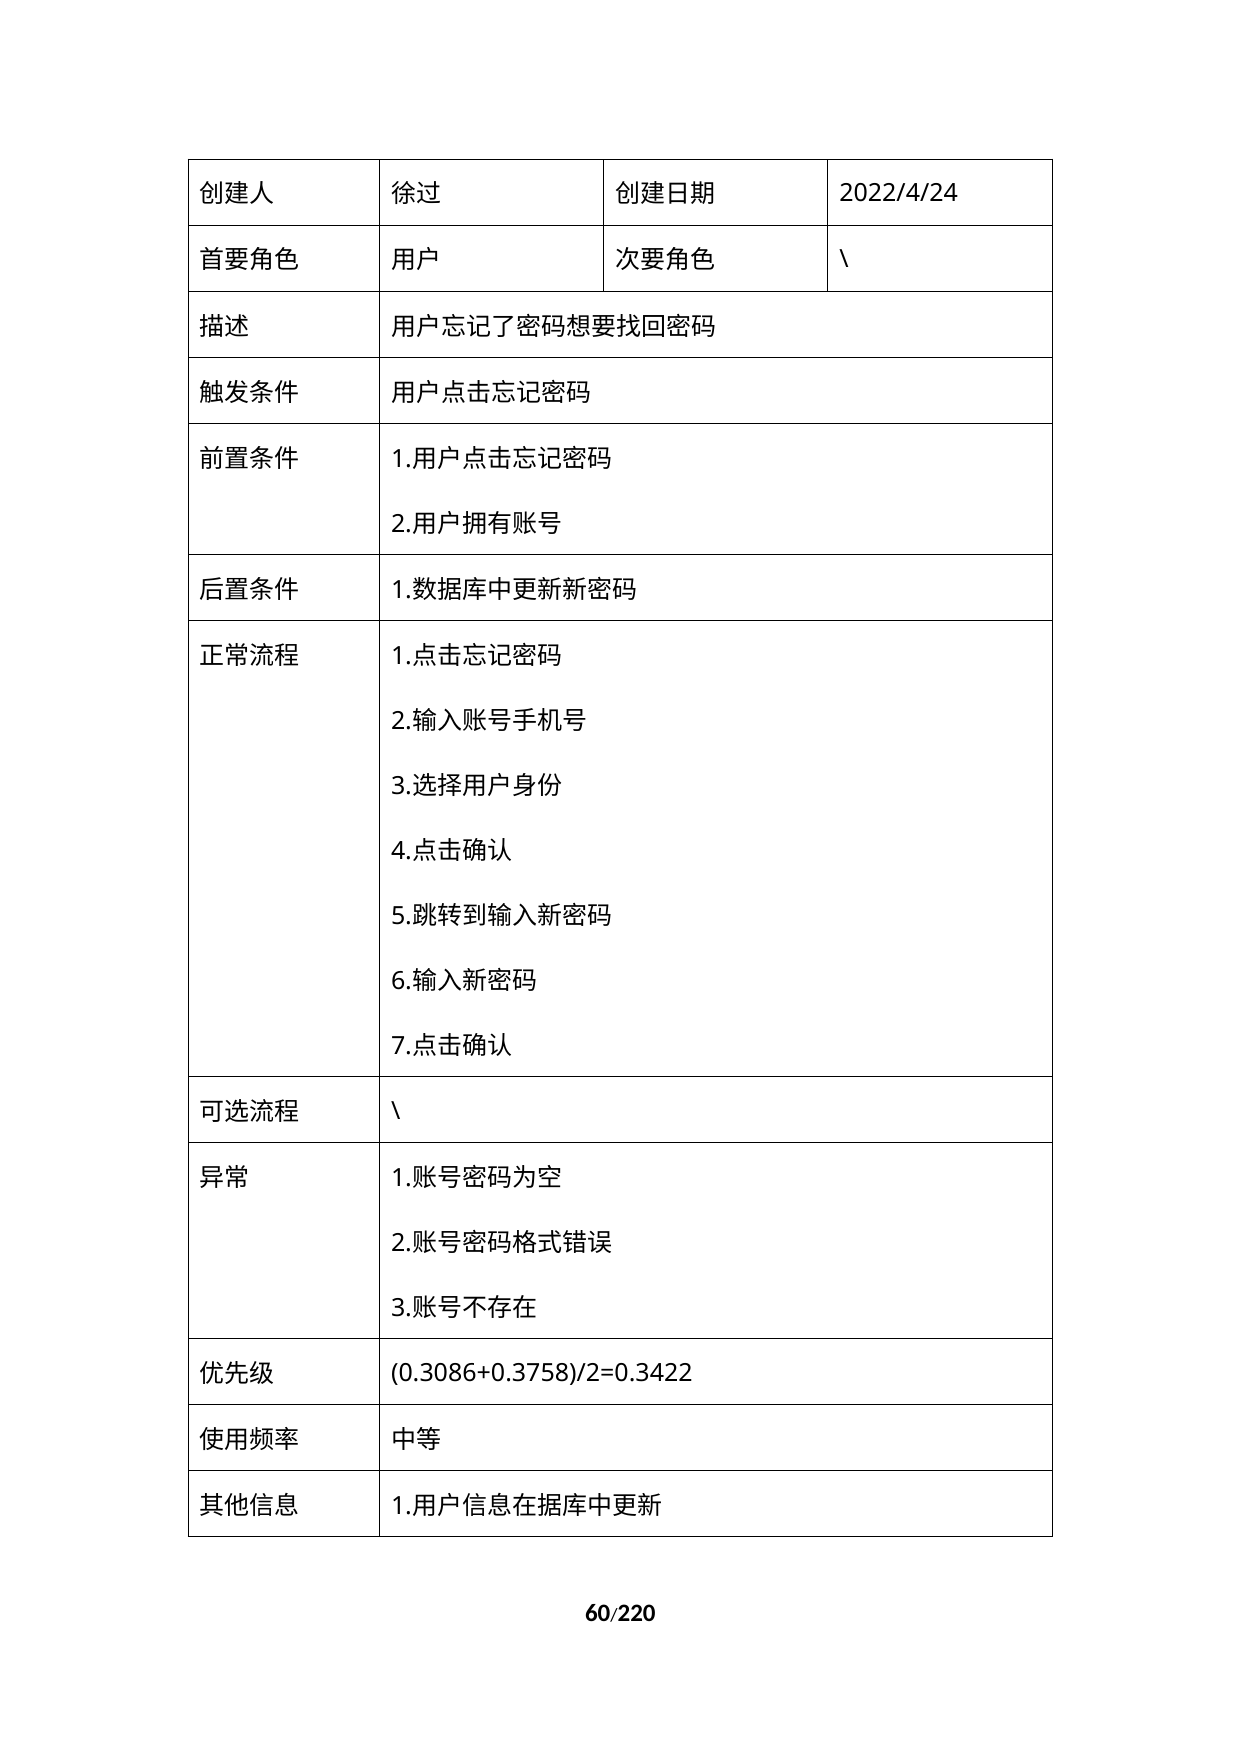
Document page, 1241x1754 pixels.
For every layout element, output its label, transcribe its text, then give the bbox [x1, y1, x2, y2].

table_cell 中等 [380, 1405, 1052, 1470]
table_cell 描述 [189, 292, 379, 357]
table_cell 前置条件 [189, 424, 379, 554]
table_cell 用户忘记了密码想要找回密码 [380, 292, 1052, 357]
table_cell 1.用户点击忘记密码 2.用户拥有账号 [380, 424, 1052, 554]
table_cell 1.账号密码为空 2.账号密码格式错误 3.账号不存在 [380, 1143, 1052, 1338]
table_cell 可选流程 [189, 1077, 379, 1142]
table_cell \ [828, 226, 1052, 291]
table_cell 1.数据库中更新新密码 [380, 555, 1052, 620]
table_cell 触发条件 [189, 358, 379, 423]
table_cell 次要角色 [604, 226, 827, 291]
table_cell 2022/4/24 [828, 160, 1052, 224]
table_cell 创建人 [189, 160, 379, 224]
table_cell 用户点击忘记密码 [380, 358, 1052, 423]
table_cell 创建日期 [604, 160, 827, 224]
table_cell 用户 [380, 226, 603, 291]
table_cell 其他信息 [189, 1471, 379, 1536]
table_cell 优先级 [189, 1339, 379, 1404]
table_cell 1.点击忘记密码 2.输入账号手机号 3.选择用户身份 4.点击确认 5.跳转到输入新密码 6.输入新密码 7.点击确认 [380, 621, 1052, 1076]
table_cell 正常流程 [189, 621, 379, 1076]
table_cell \ [380, 1077, 1052, 1142]
table_cell (0.3086+0.3758)/2=0.3422 [380, 1339, 1052, 1404]
table_cell 异常 [189, 1143, 379, 1338]
table_cell 首要角色 [189, 226, 379, 291]
table_cell 使用频率 [189, 1405, 379, 1470]
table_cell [380, 1471, 1052, 1536]
table_cell 后置条件 [189, 555, 379, 620]
table_cell 徐过 [380, 160, 603, 224]
